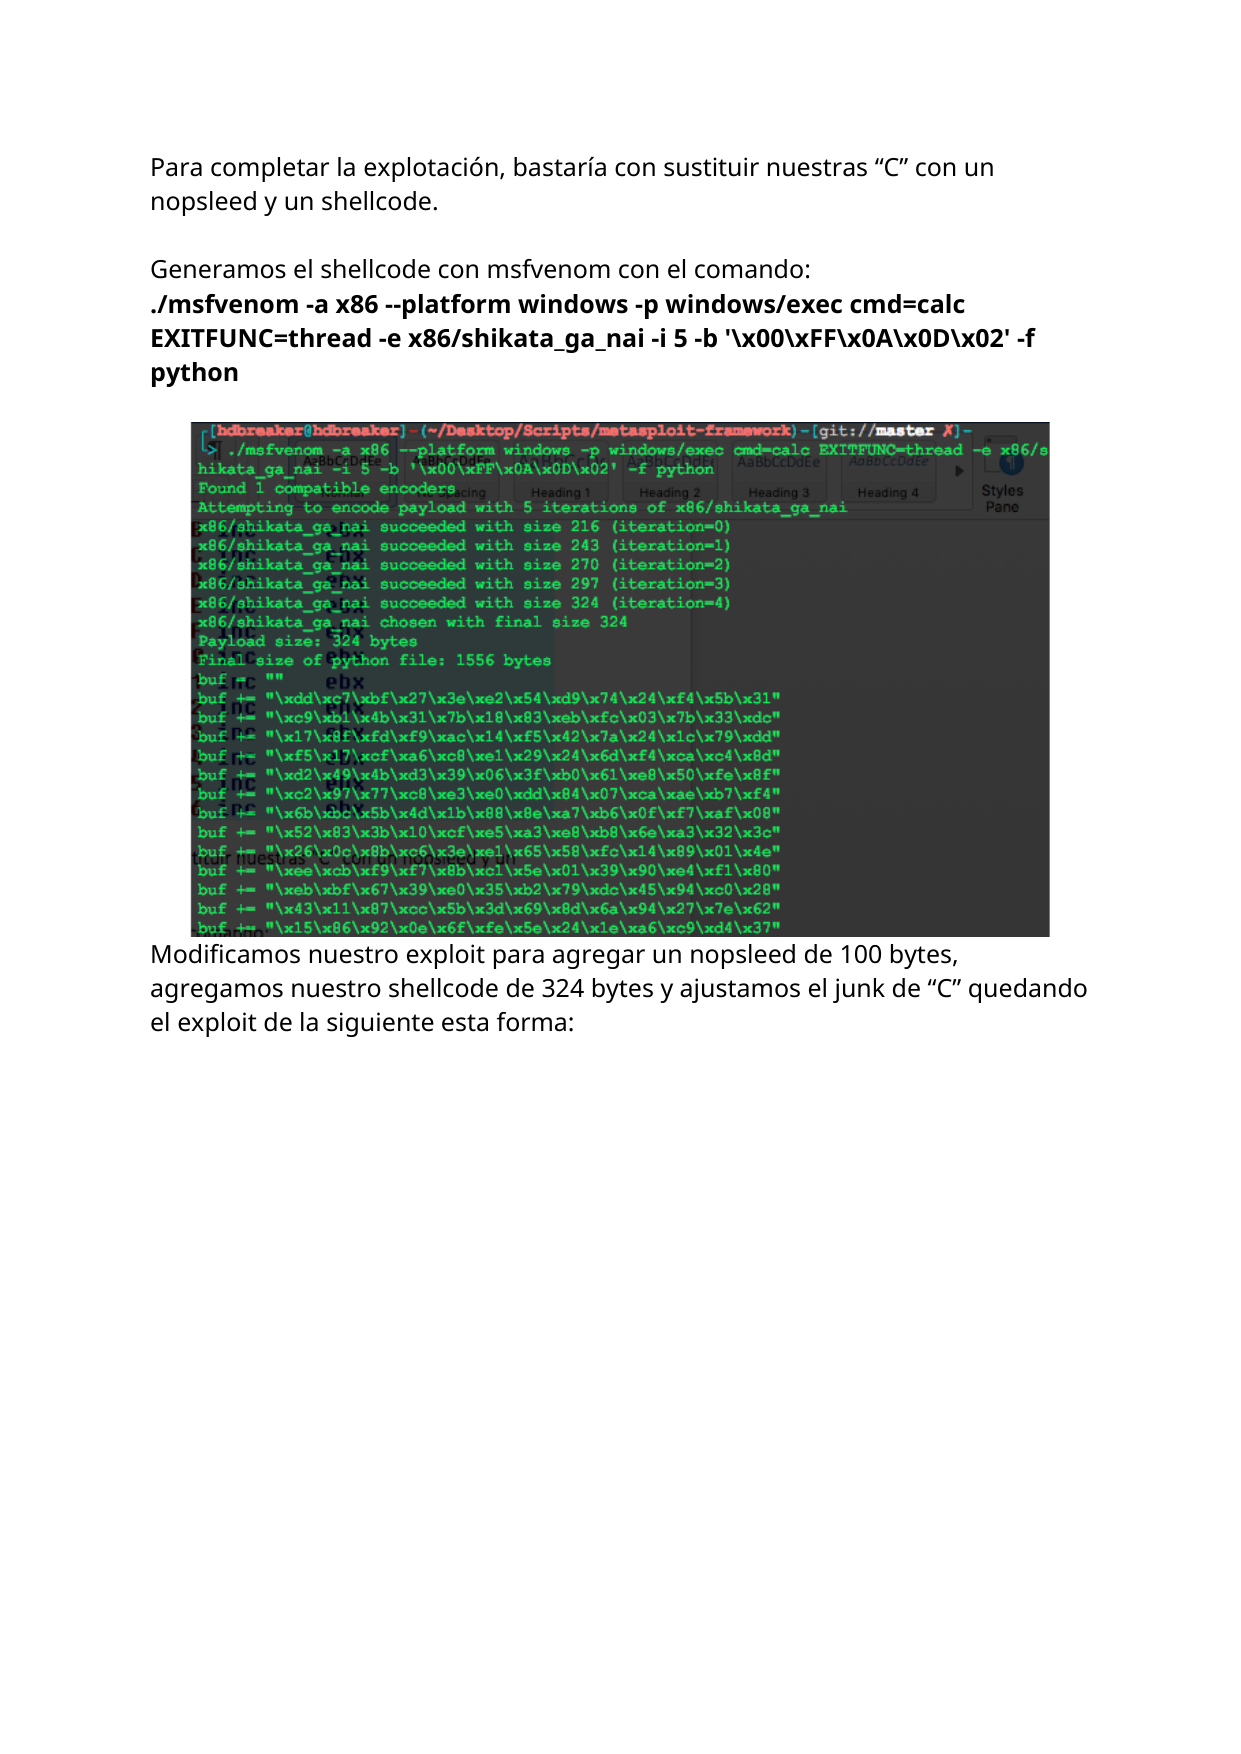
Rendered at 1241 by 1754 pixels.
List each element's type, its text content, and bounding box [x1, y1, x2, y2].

text Modificamos nuestro exploit para agregar un nopsleed de 100 bytes, agregamos nuestro shellcode de 324 bytes y ajustamos el junk de “C” quedando el exploit de la siguiente esta forma: [150, 937, 1090, 1039]
picture [190, 422, 1050, 937]
text Generamos el shellcode con msfvenom con el comando: [150, 252, 1090, 286]
text ./msfvenom -a x86 --platform windows -p windows/exec cmd=calc EXITFUNC=thread -e x86/shikata_ga_nai -i 5 -b '\x00\xFF\x0A\x0D\x02' -f python [150, 286, 1090, 388]
text Para completar la explotación, bastaría con sustituir nuestras “C” con un nopsleed y un shellcode. [150, 150, 1090, 218]
